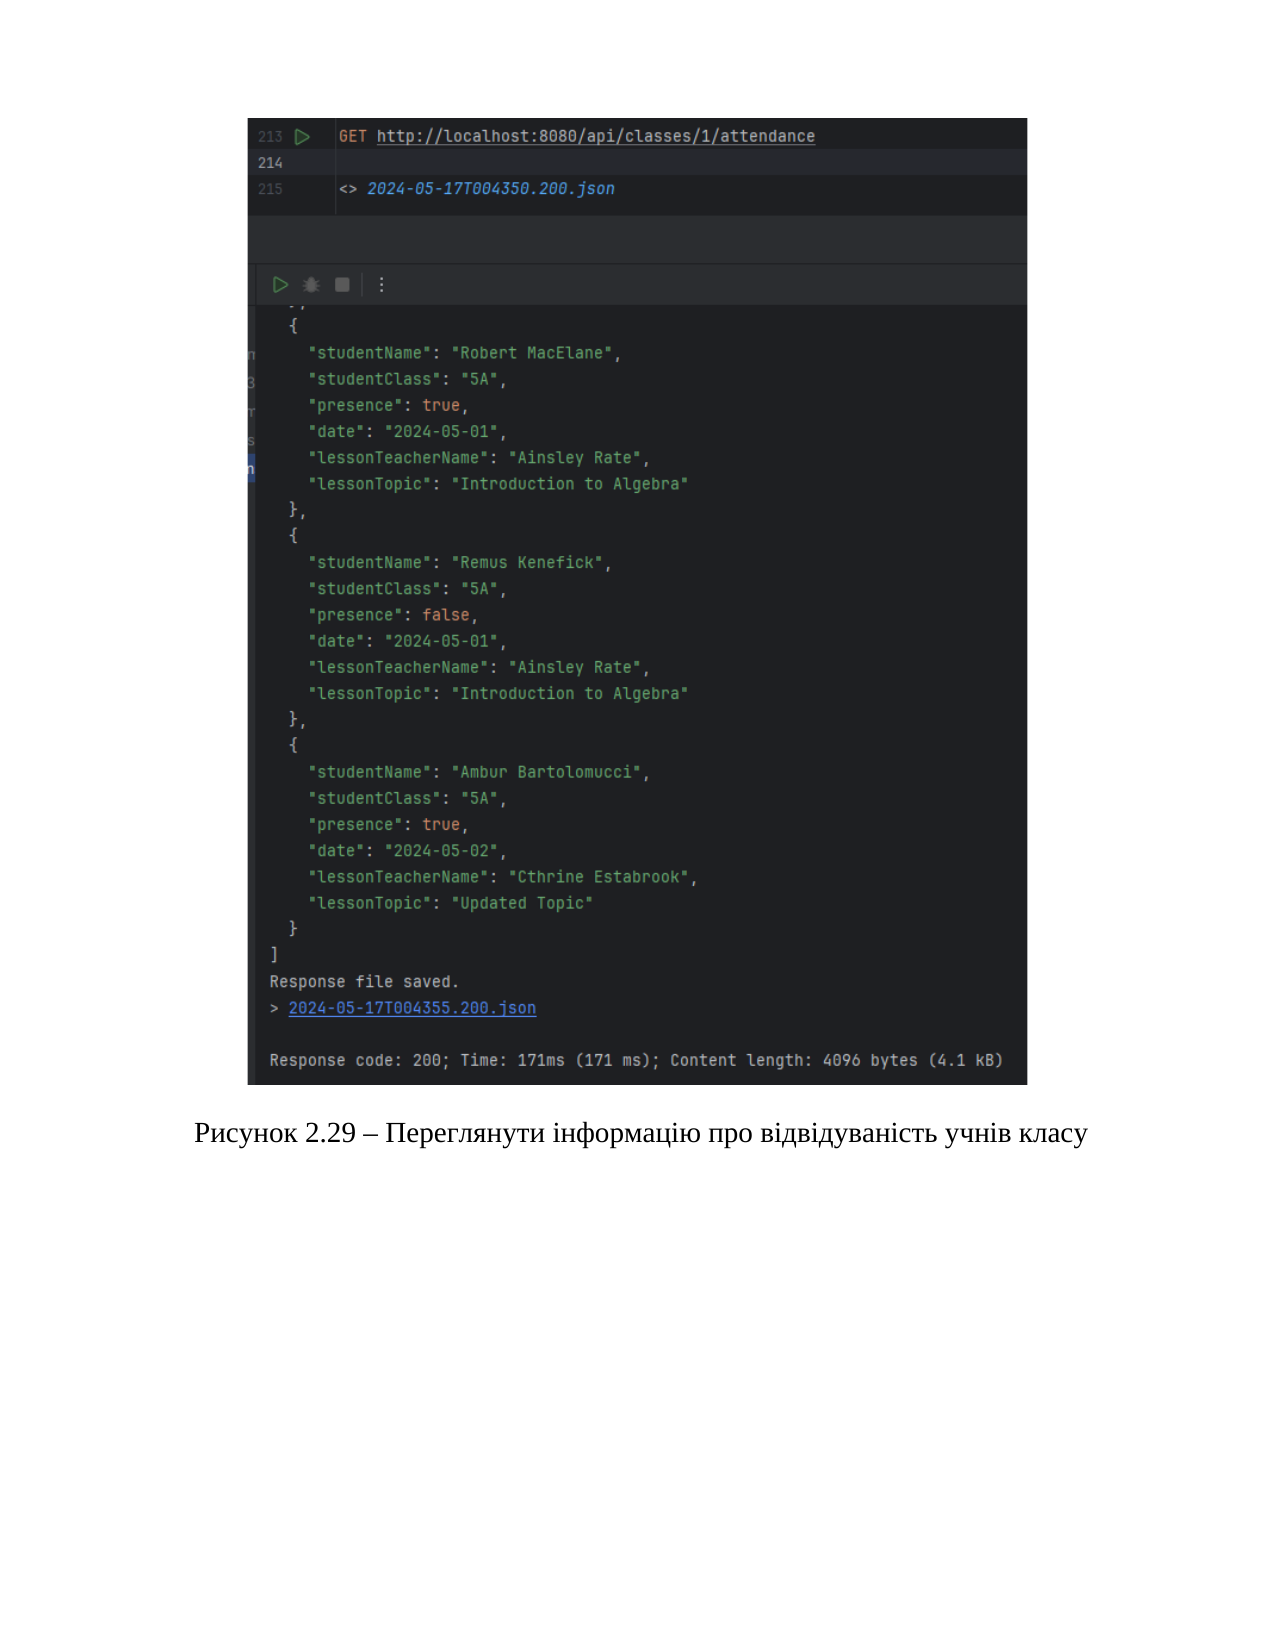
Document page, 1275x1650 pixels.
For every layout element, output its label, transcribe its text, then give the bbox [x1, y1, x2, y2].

picture [247, 118, 1028, 1085]
text Рисунок 2.29 – Переглянути інформацію про відвідуваність учнів класу [118, 1115, 1157, 1149]
